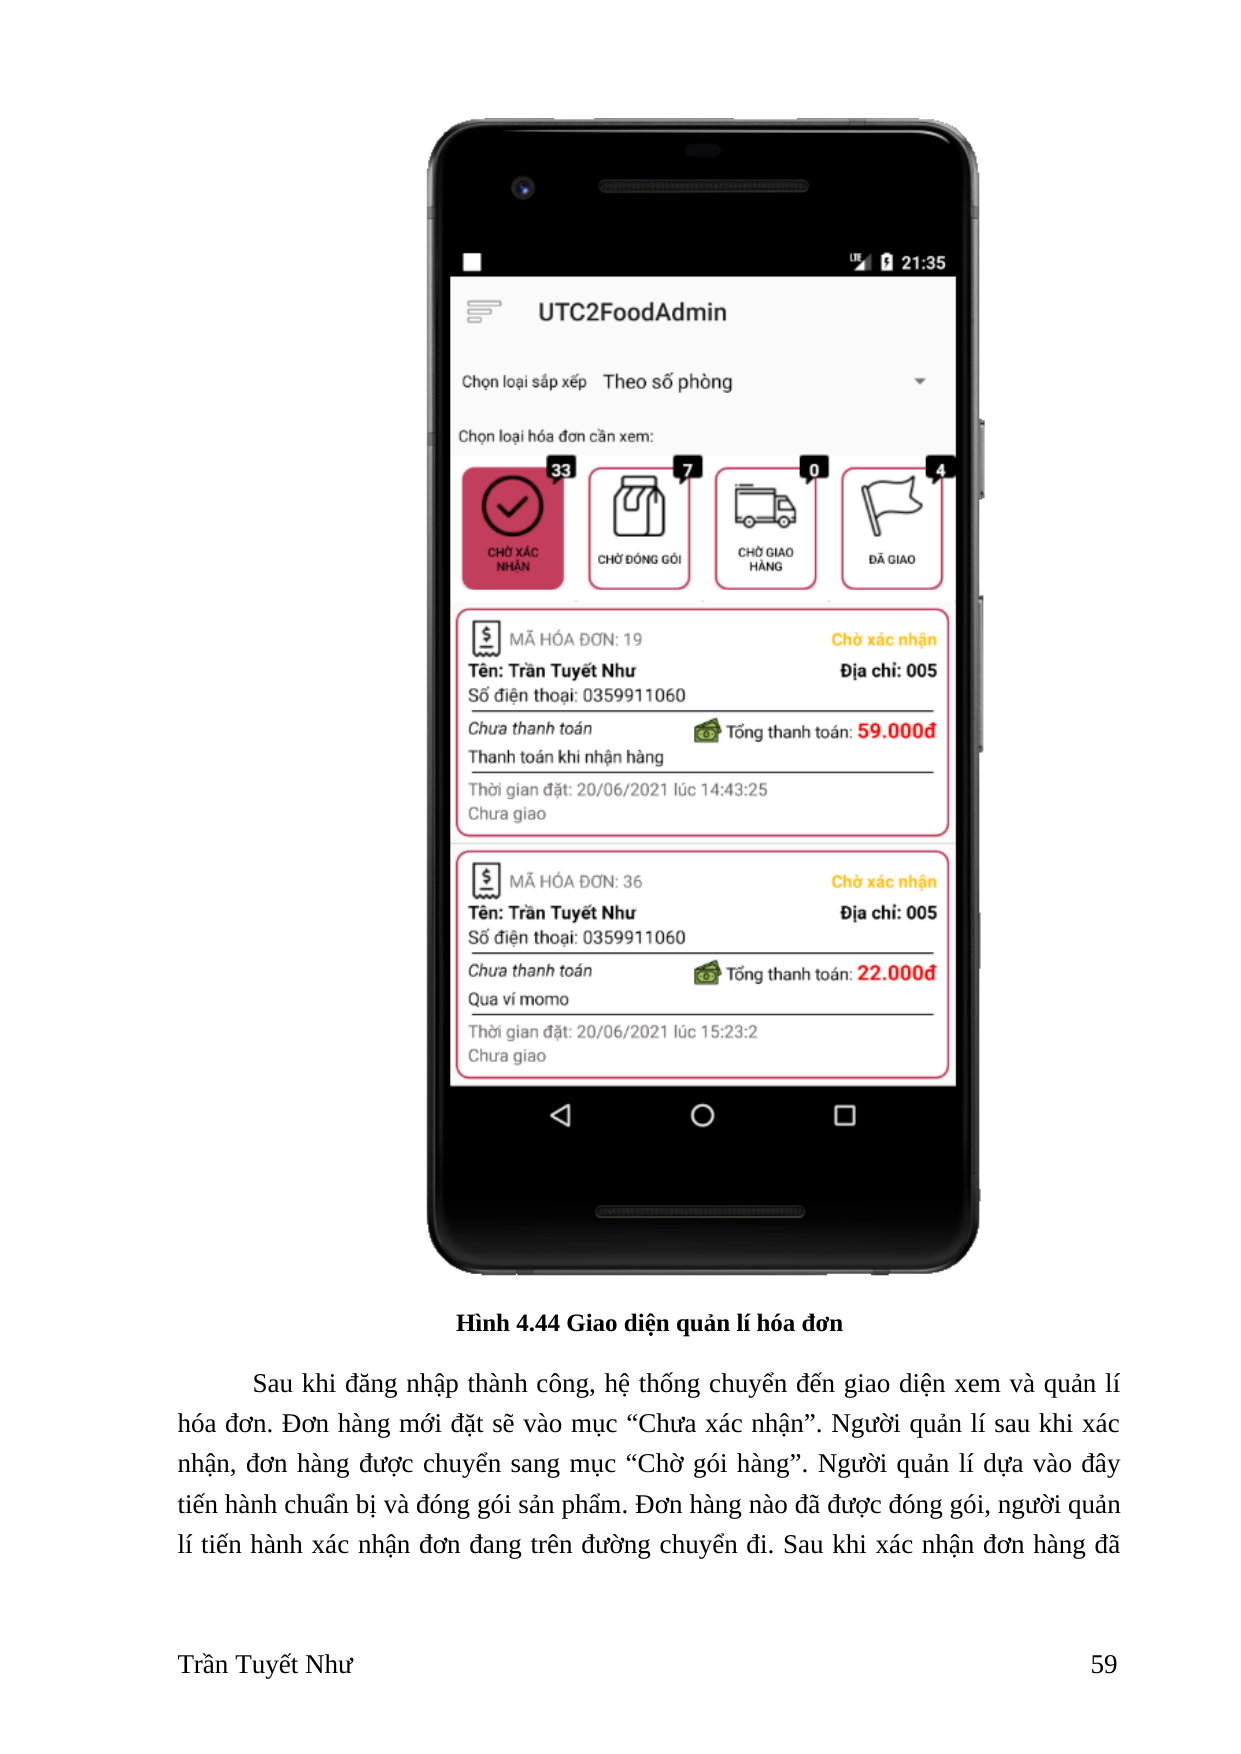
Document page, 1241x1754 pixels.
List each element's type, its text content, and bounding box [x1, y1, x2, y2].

picture [387, 118, 988, 1300]
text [177, 1367, 1122, 1559]
